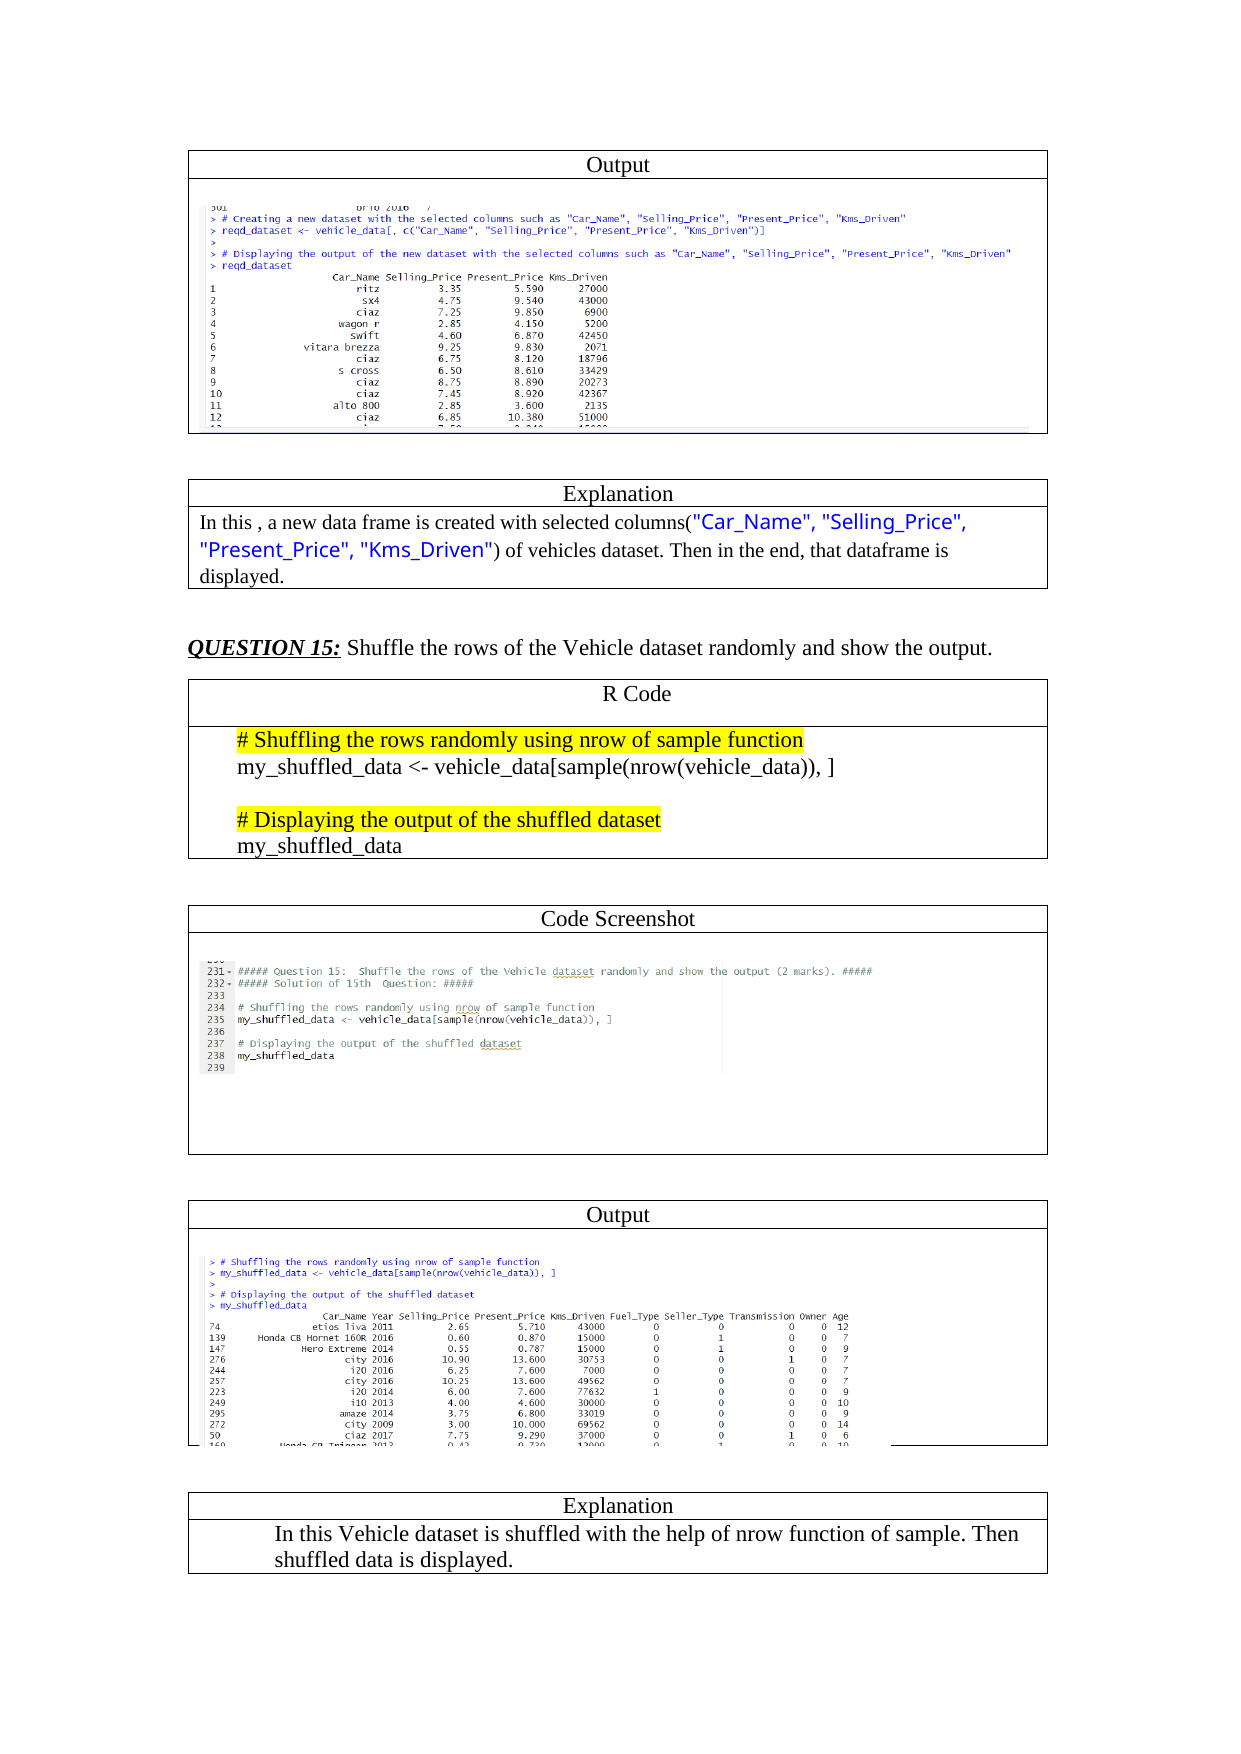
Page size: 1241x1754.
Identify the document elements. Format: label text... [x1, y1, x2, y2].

table_cell # Shuffling the rows randomly using nrow of sample function my_shuffled_data <- vehicle_data[sample(nrow(vehicle_data)), ] # Displaying the output of the shuffled dataset my_shuffled_data [189, 727, 1047, 858]
picture [199, 1256, 891, 1446]
table_cell [189, 933, 1047, 1154]
table_header R Code [189, 680, 1047, 726]
table_header Output [189, 151, 1047, 177]
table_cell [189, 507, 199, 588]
table_header Code Screenshot [189, 906, 1047, 932]
table_header Output [189, 1201, 1047, 1228]
table_cell [189, 179, 1047, 433]
picture [199, 206, 1029, 433]
table_cell In this Vehicle dataset is shuffled with the help of nrow function of sample. Then shuffled data is displayed. [189, 1520, 1047, 1573]
table_cell [189, 1229, 1047, 1445]
picture [199, 961, 974, 1074]
table_header Explanation [189, 480, 1047, 506]
text QUESTION 15: Shuffle the rows of the Vehicle dataset randomly and show the output. [187, 634, 1048, 661]
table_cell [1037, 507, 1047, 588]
table_header Explanation [189, 1493, 1047, 1519]
